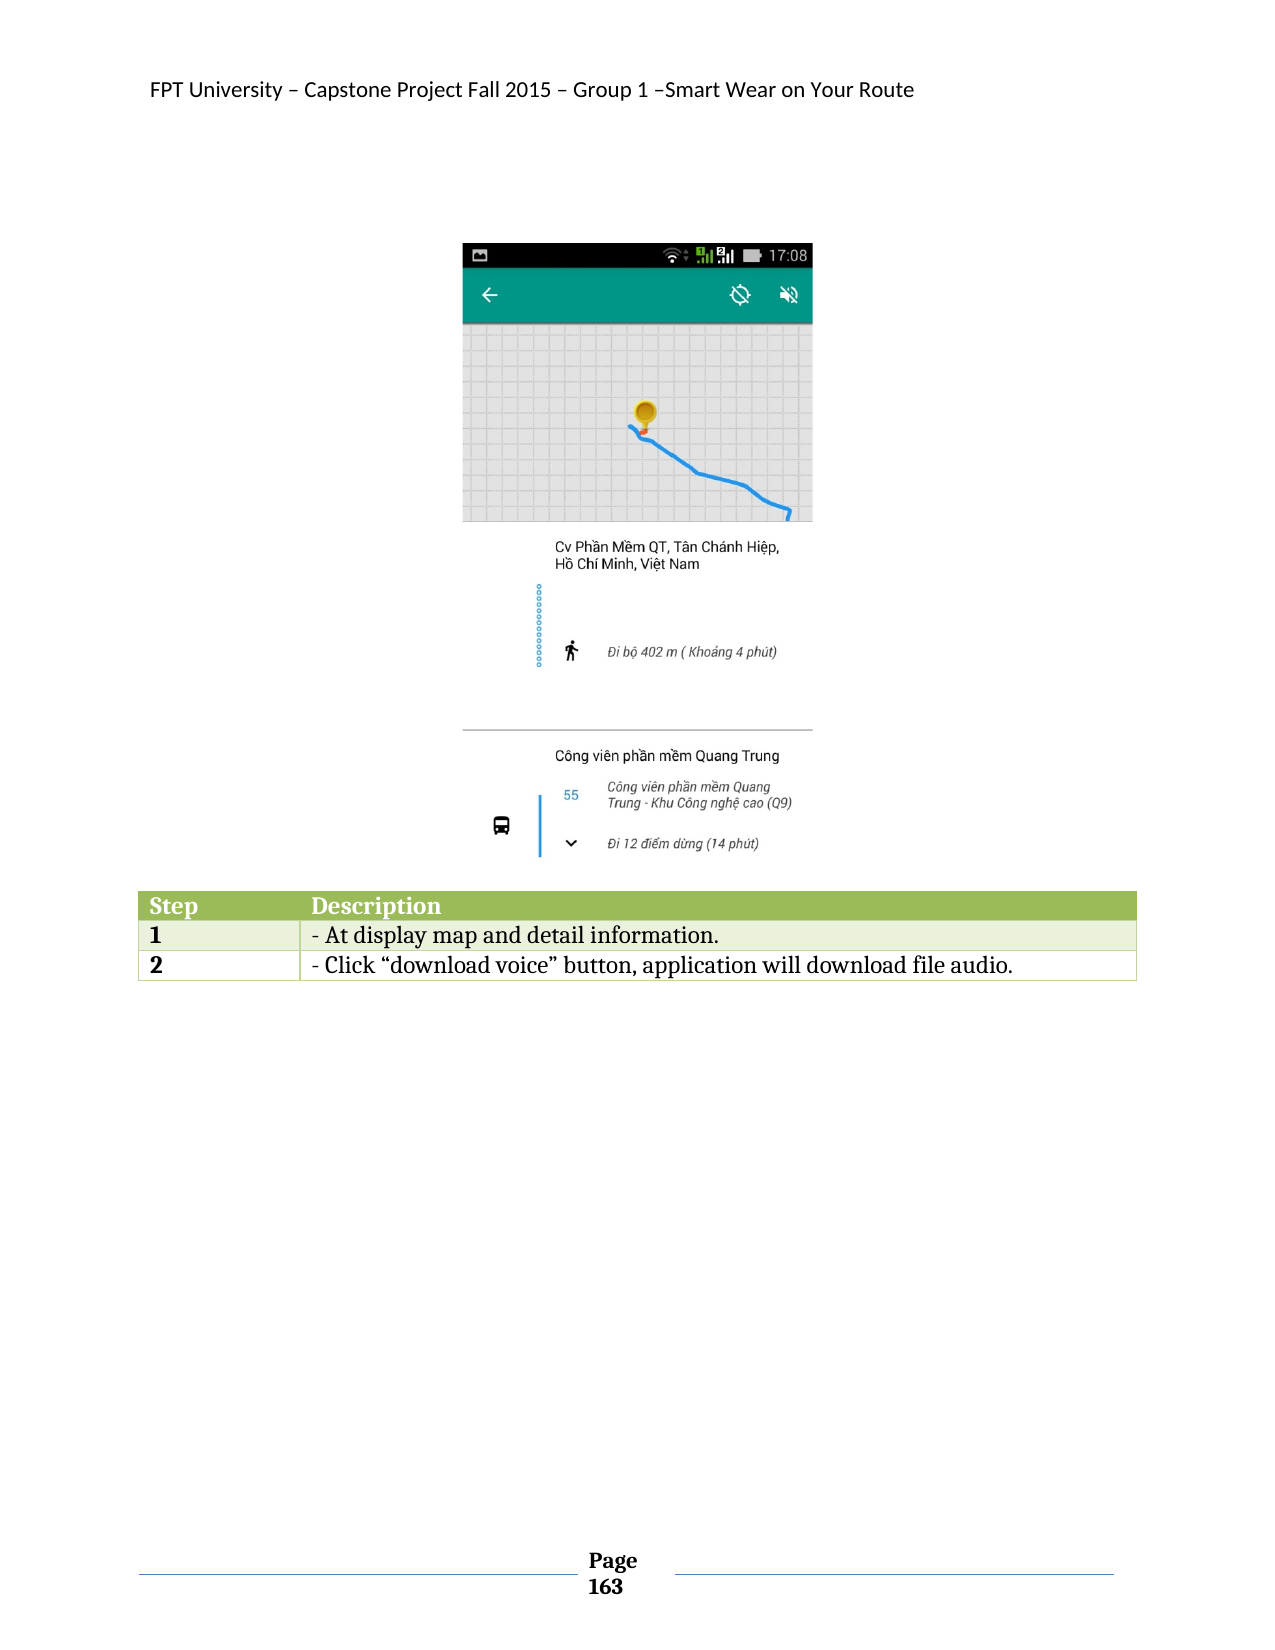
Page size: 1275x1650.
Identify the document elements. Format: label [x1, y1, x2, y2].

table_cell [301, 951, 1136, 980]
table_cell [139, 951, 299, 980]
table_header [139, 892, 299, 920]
picture [462, 243, 813, 866]
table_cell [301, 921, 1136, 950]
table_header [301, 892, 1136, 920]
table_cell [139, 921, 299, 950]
